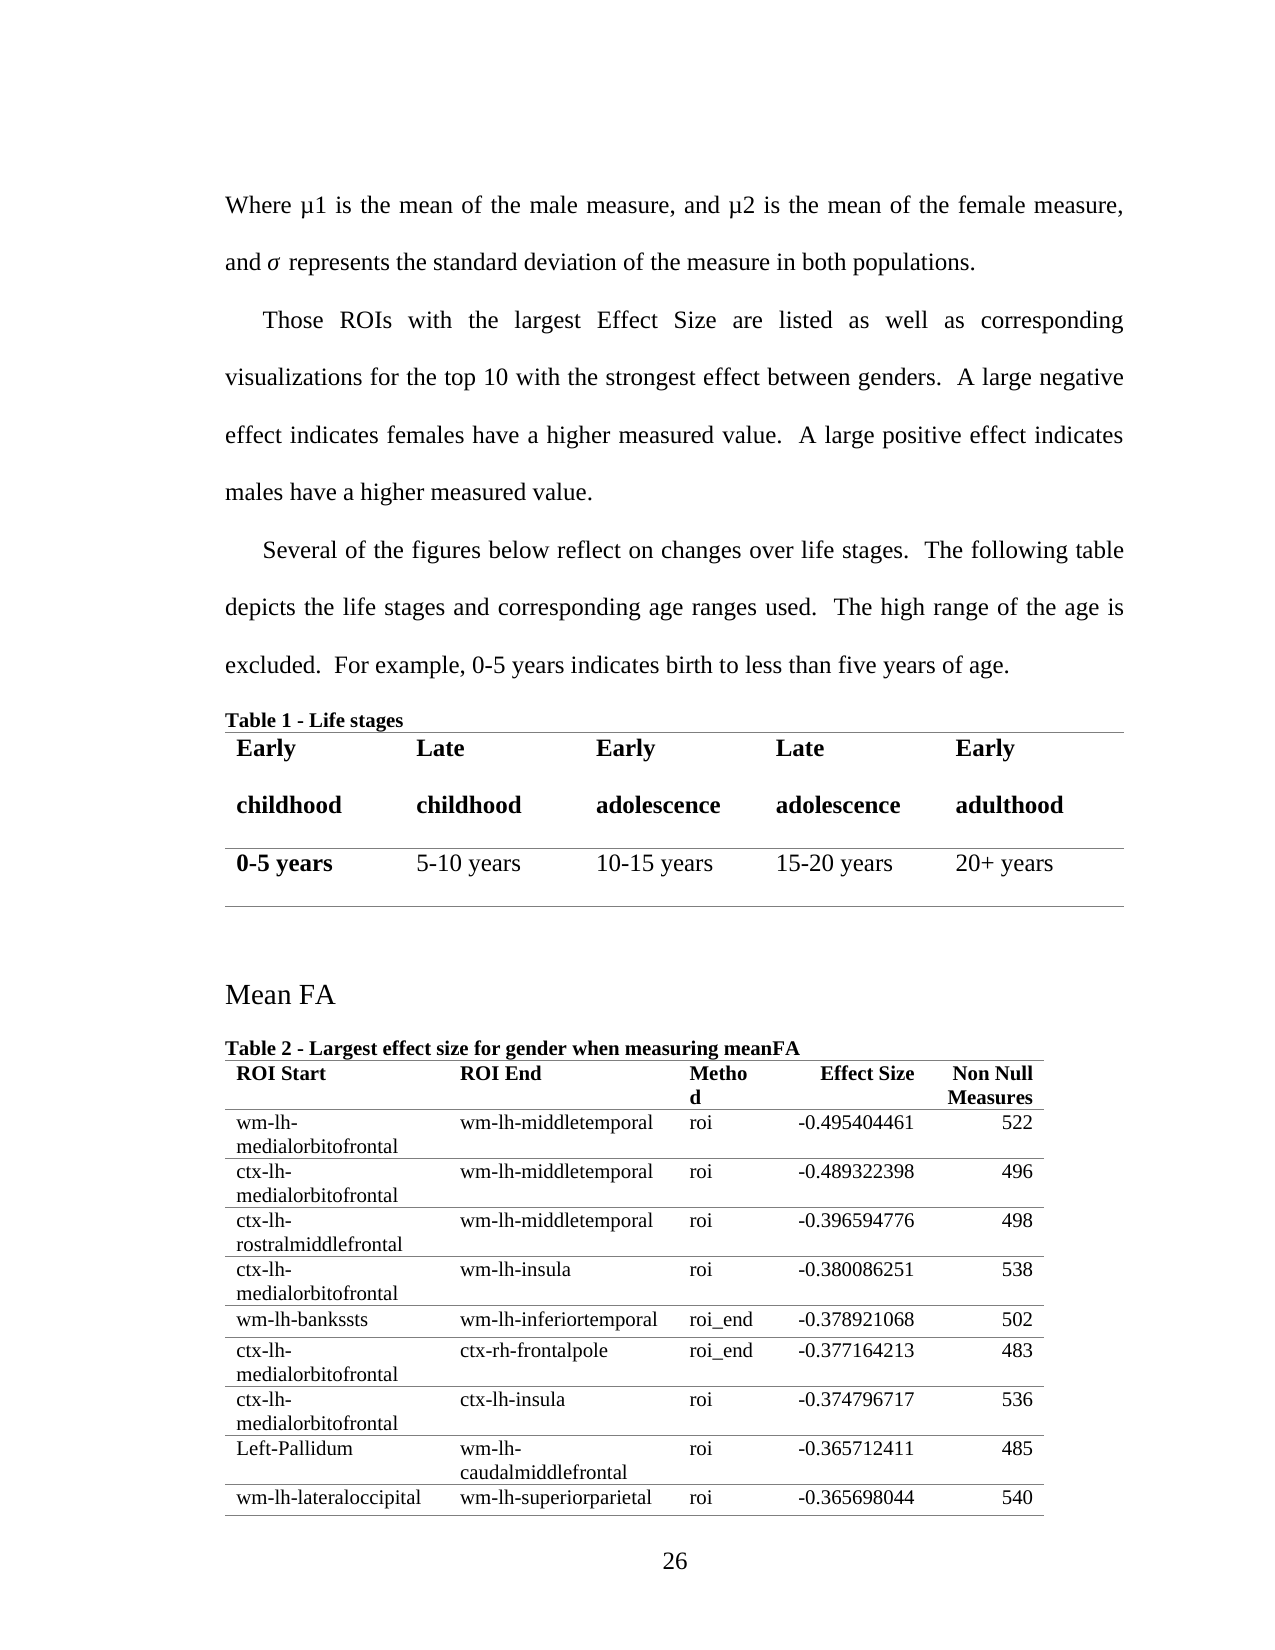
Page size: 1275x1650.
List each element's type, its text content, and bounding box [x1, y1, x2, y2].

table_header ROI Start [225, 1061, 449, 1109]
table_cell 483 [926, 1338, 1044, 1386]
table_cell -0.396594776 [770, 1208, 926, 1256]
table_cell wm-lh-insula [449, 1257, 678, 1305]
table_cell [585, 849, 764, 906]
table_cell -0.365712411 [770, 1436, 926, 1484]
table_cell 496 [926, 1159, 1044, 1207]
table_cell roi_end [678, 1306, 769, 1337]
table_cell wm-lh-inferiortemporal [449, 1306, 678, 1337]
table_cell ctx-rh-frontalpole [449, 1338, 678, 1386]
table_cell wm-lh-middletemporal [449, 1159, 678, 1207]
table_cell [405, 849, 584, 906]
table_header ROI End [449, 1061, 678, 1109]
table_cell -0.489322398 [770, 1159, 926, 1207]
table_header [405, 733, 584, 847]
table_cell ctx-lh-medialorbitofrontal [225, 1257, 449, 1305]
table_cell [944, 849, 1124, 906]
table_cell -0.365698044 [770, 1485, 926, 1515]
table_cell roi [678, 1257, 769, 1305]
table_cell wm-lh-middletemporal [449, 1208, 678, 1256]
table_cell ctx-lh-insula [449, 1387, 678, 1435]
table_cell wm-lh-middletemporal [449, 1110, 678, 1158]
table_cell Left-Pallidum [225, 1436, 449, 1484]
table_cell 538 [926, 1257, 1044, 1305]
table_cell roi [678, 1208, 769, 1256]
table_cell 498 [926, 1208, 1044, 1256]
table_header Non Null Measures [926, 1061, 1044, 1109]
table_cell roi [678, 1110, 769, 1158]
table_header Effect Size [770, 1061, 926, 1109]
table_cell ctx-lh-medialorbitofrontal [225, 1387, 449, 1435]
table_cell 522 [926, 1110, 1044, 1158]
table_cell wm-lh-bankssts [225, 1306, 449, 1337]
table_cell 536 [926, 1387, 1044, 1435]
table_cell -0.495404461 [770, 1110, 926, 1158]
table_cell ctx-lh-medialorbitofrontal [225, 1338, 449, 1386]
table_cell roi [678, 1485, 769, 1515]
table_cell [225, 849, 405, 906]
table_cell 485 [926, 1436, 1044, 1484]
table_cell roi [678, 1387, 769, 1435]
table_cell roi [678, 1436, 769, 1484]
subtitle Mean FA [225, 977, 1125, 1011]
table_cell roi [678, 1159, 769, 1207]
table_cell -0.377164213 [770, 1338, 926, 1386]
table_cell [764, 849, 944, 906]
table_cell -0.374796717 [770, 1387, 926, 1435]
table_header [585, 733, 764, 847]
table_cell wm-lh-superiorparietal [449, 1485, 678, 1515]
table_header [225, 733, 405, 847]
table_cell roi_end [678, 1338, 769, 1386]
table_cell wm-lh-caudalmiddlefrontal [449, 1436, 678, 1484]
table_cell wm-lh-lateraloccipital [225, 1485, 449, 1515]
table_cell -0.380086251 [770, 1257, 926, 1305]
table_header [944, 733, 1124, 847]
table_cell 540 [926, 1485, 1044, 1515]
table_cell wm-lh-medialorbitofrontal [225, 1110, 449, 1158]
table_cell 502 [926, 1306, 1044, 1337]
text Where µ1 is the mean of the male measure, and µ2 is the mean of the female measure, and represents the standard deviation of the measure in both populations. [225, 190, 1125, 276]
text Table - Largest effect size for gender when measuring meanFA [225, 1036, 1125, 1059]
table_cell ctx-lh-rostralmiddlefrontal [225, 1208, 449, 1256]
table_cell ctx-lh-medialorbitofrontal [225, 1159, 449, 1207]
text Those ROIs with the largest Effect Size are listed as well as corresponding visualizations for the top 10 with the strongest effect between genders. A large negative effect indicates females have a higher measured value. A large positive effect indicates males have a higher measured value. [225, 305, 1125, 506]
table_header [764, 733, 944, 847]
table_header Method [678, 1061, 769, 1109]
table_cell -0.378921068 [770, 1306, 926, 1337]
